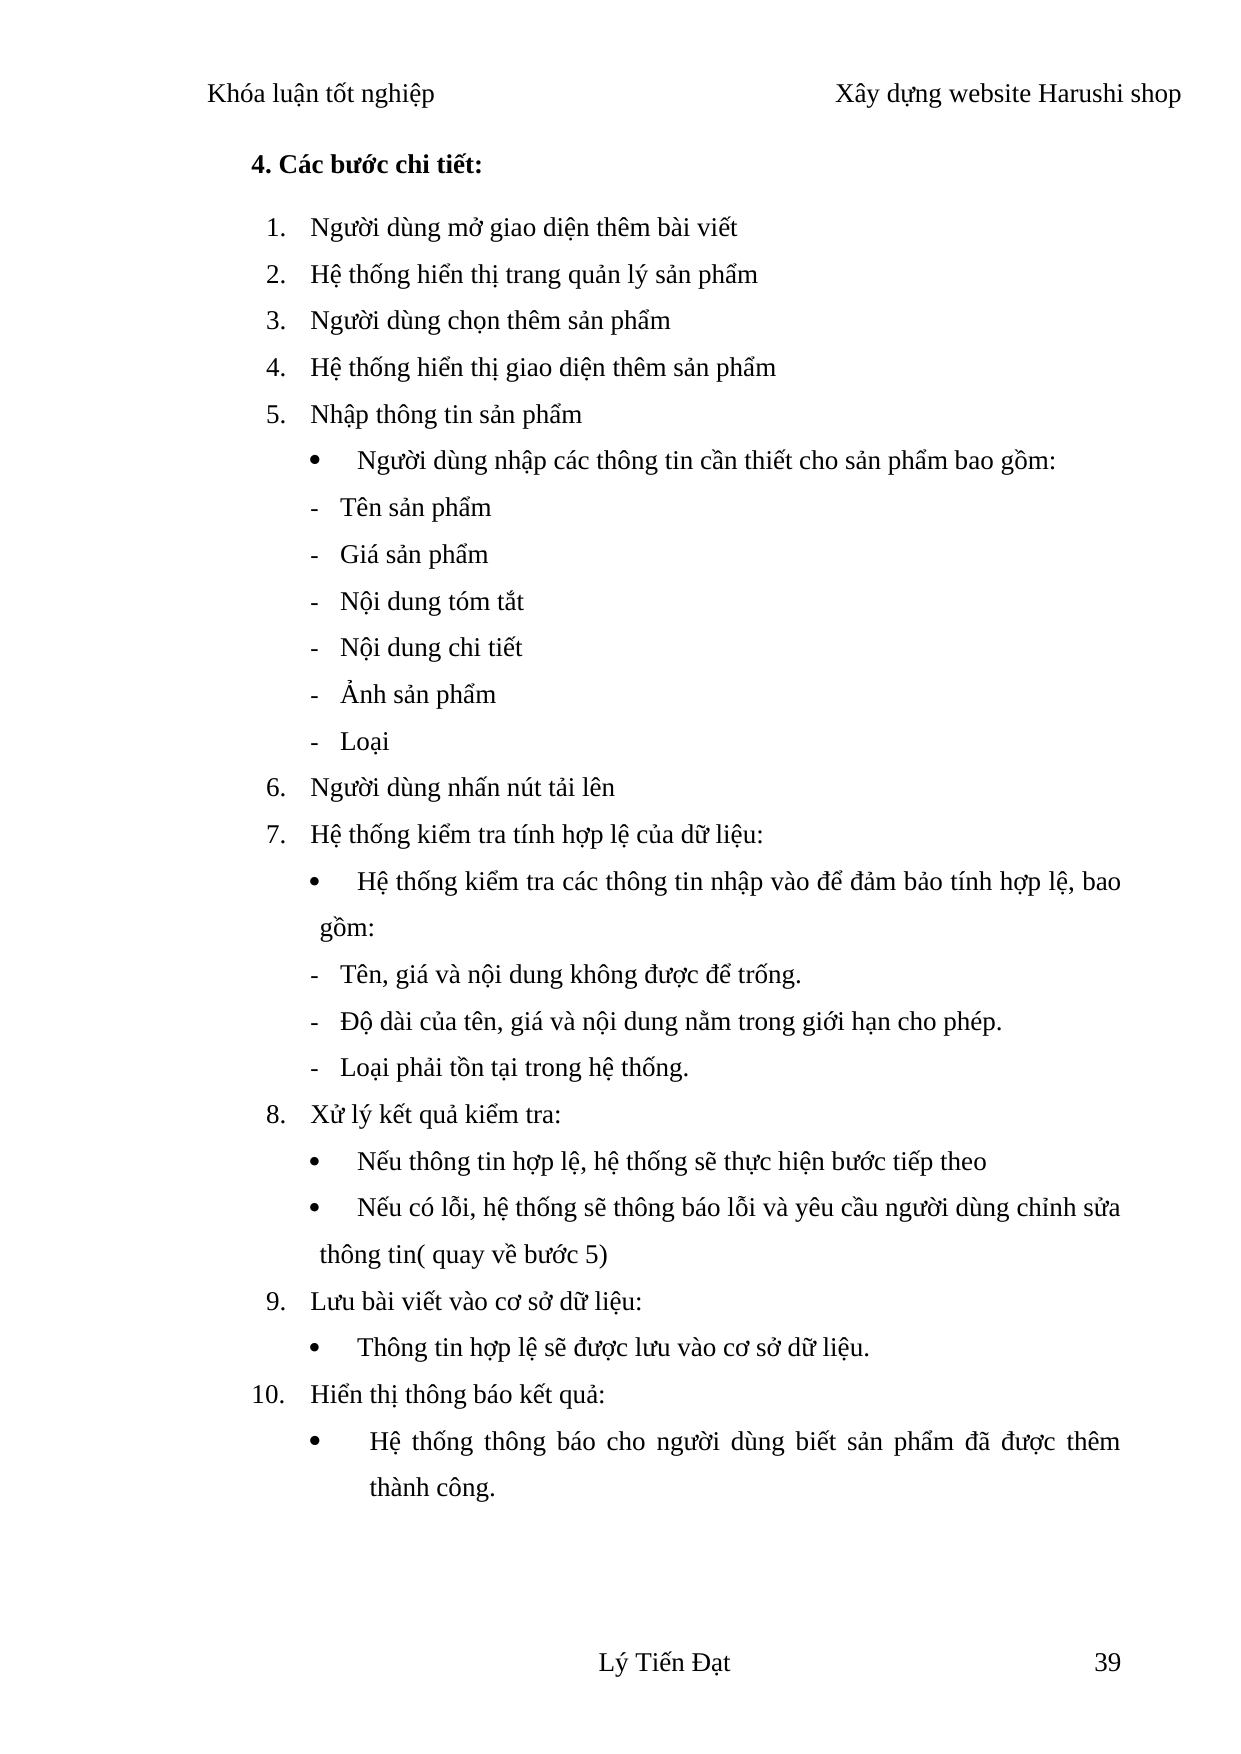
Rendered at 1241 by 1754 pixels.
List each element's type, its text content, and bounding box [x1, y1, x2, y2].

list Hiển thị thông báo kết quả: [251, 1378, 1122, 1409]
list Hệ thống thông báo cho người dùng biết sản phẩm đã được thêm thành công. [310, 1424, 1122, 1502]
list Người dùng mở giao diện thêm bài viết [266, 211, 1122, 242]
text 4. Các bước chi tiết: [207, 148, 1122, 179]
list Nội dung chi tiết [310, 631, 1122, 662]
list Hệ thống hiển thị giao diện thêm sản phẩm [266, 351, 1122, 382]
list Xử lý kết quả kiểm tra: [266, 1098, 1122, 1129]
list Giá sản phẩm [310, 538, 1122, 569]
list Người dùng chọn thêm sản phẩm [266, 304, 1122, 336]
list Tên, giá và nội dung không được để trống. [310, 958, 1122, 989]
list Nhập thông tin sản phẩm [266, 398, 1122, 429]
list Người dùng nhấn nút tải lên [266, 771, 1122, 802]
list Nếu thông tin hợp lệ, hệ thống sẽ thực hiện bước tiếp theo [310, 1144, 1122, 1176]
list Thông tin hợp lệ sẽ được lưu vào cơ sở dữ liệu. [310, 1331, 1122, 1362]
list Hệ thống hiển thị trang quản lý sản phẩm [266, 258, 1122, 289]
list Tên sản phẩm [310, 491, 1122, 522]
list Độ dài của tên, giá và nội dung nằm trong giới hạn cho phép. [310, 1004, 1122, 1036]
list Lưu bài viết vào cơ sở dữ liệu: [266, 1284, 1122, 1316]
list Hệ thống kiểm tra các thông tin nhập vào để đảm bảo tính hợp lệ, bao gồm: [310, 864, 1122, 942]
list Người dùng nhập các thông tin cần thiết cho sản phẩm bao gồm: [310, 444, 1122, 476]
list Hệ thống kiểm tra tính hợp lệ của dữ liệu: [266, 818, 1122, 849]
list Loại phải tồn tại trong hệ thống. [310, 1051, 1122, 1082]
list Loại [310, 724, 1122, 756]
list Ảnh sản phẩm [310, 678, 1122, 709]
list Nếu có lỗi, hệ thống sẽ thông báo lỗi và yêu cầu người dùng chỉnh sửa thông tin( quay về bước 5) [310, 1191, 1122, 1269]
list Nội dung tóm tắt [310, 584, 1122, 616]
